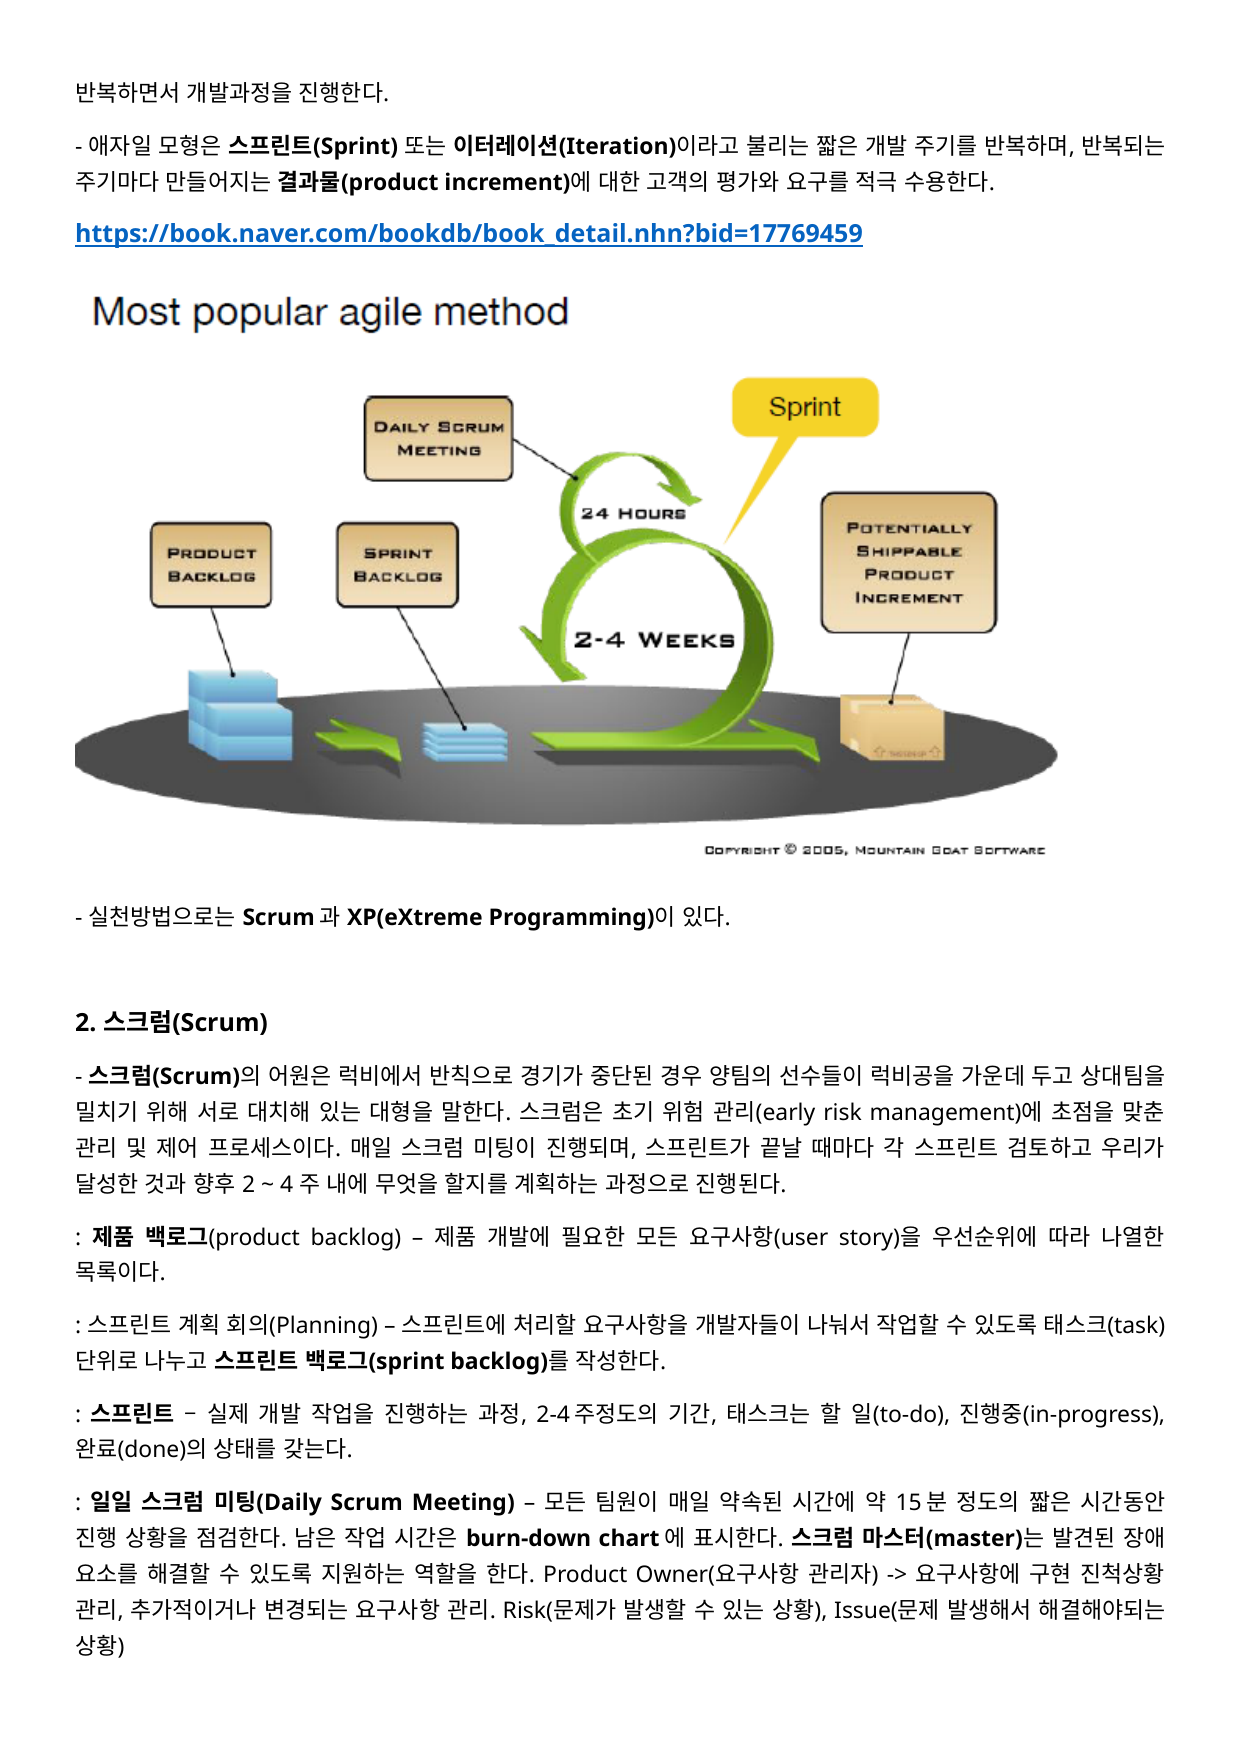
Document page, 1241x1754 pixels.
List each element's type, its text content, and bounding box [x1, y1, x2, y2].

text - 스크럼(Scrum)의 어원은 럭비에서 반칙으로 경기가 중단된 경우 양팀의 선수들이 럭비공을 가운데 두고 상대팀을 밀치기 위해 서로 대치해 있는 대형을 말한다. 스크럼은 초기 위험 관리(early risk management)에 초점을 맞춘 관리 및 제어 프로세스이다. 매일 스크럼 미팅이 진행되며, 스프린트가 끝날 때마다 각 스프린트 검토하고 우리가 달성한 것과 향후 2 ~ 4 주 내에 무엇을 할지를 계획하는 과정으로 진행된다. [75, 1058, 1165, 1199]
text : 일일 스크럼 미팅(Daily Scrum Meeting) – 모든 팀원이 매일 약속된 시간에 약 15분 정도의 짧은 시간동안 진행 상황을 점검한다. 남은 작업 시간은 burn-down chart에 표시한다. 스크럼 마스터(master)는 발견된 장애 요소를 해결할 수 있도록 지원하는 역할을 한다. Product Owner(요구사항 관리자) -> 요구사항에 구현 진척상황 관리, 추가적이거나 변경되는 요구사항 관리. Risk(문제가 발생할 수 있는 상황), Issue(문제 발생해서 해결해야되는 상황) [75, 1484, 1165, 1661]
text 2. 스크럼(Scrum) [75, 1002, 1165, 1038]
text : 스프린트 – 실제 개발 작업을 진행하는 과정, 2-4주정도의 기간, 태스크는 할 일(to-do), 진행중(in-progress), 완료(done)의 상태를 갖는다. [75, 1395, 1165, 1465]
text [75, 75, 1165, 108]
picture [75, 269, 1064, 881]
text : 제품 백로그(product backlog) – 제품 개발에 필요한 모든 요구사항(user story)을 우선순위에 따라 나열한 목록이다. [75, 1218, 1165, 1288]
text - 실천방법으로는 Scrum과 XP(eXtreme Programming)이 있다. [75, 899, 1165, 932]
text https://book.naver.com/bookdb/book_detail.nhn?bid=17769459 [75, 216, 1165, 250]
text : 스프린트 계획 회의(Planning) – 스프린트에 처리할 요구사항을 개발자들이 나눠서 작업할 수 있도록 태스크(task) 단위로 나누고 스프린트 백로그(sprint backlog)를 작성한다. [75, 1307, 1165, 1376]
text - 애자일 모형은 스프린트(Sprint) 또는 이터레이션(Iteration)이라고 불리는 짧은 개발 주기를 반복하며, 반복되는 주기마다 만들어지는 결과물(product increment)에 대한 고객의 평가와 요구를 적극 수용한다. [75, 128, 1165, 197]
